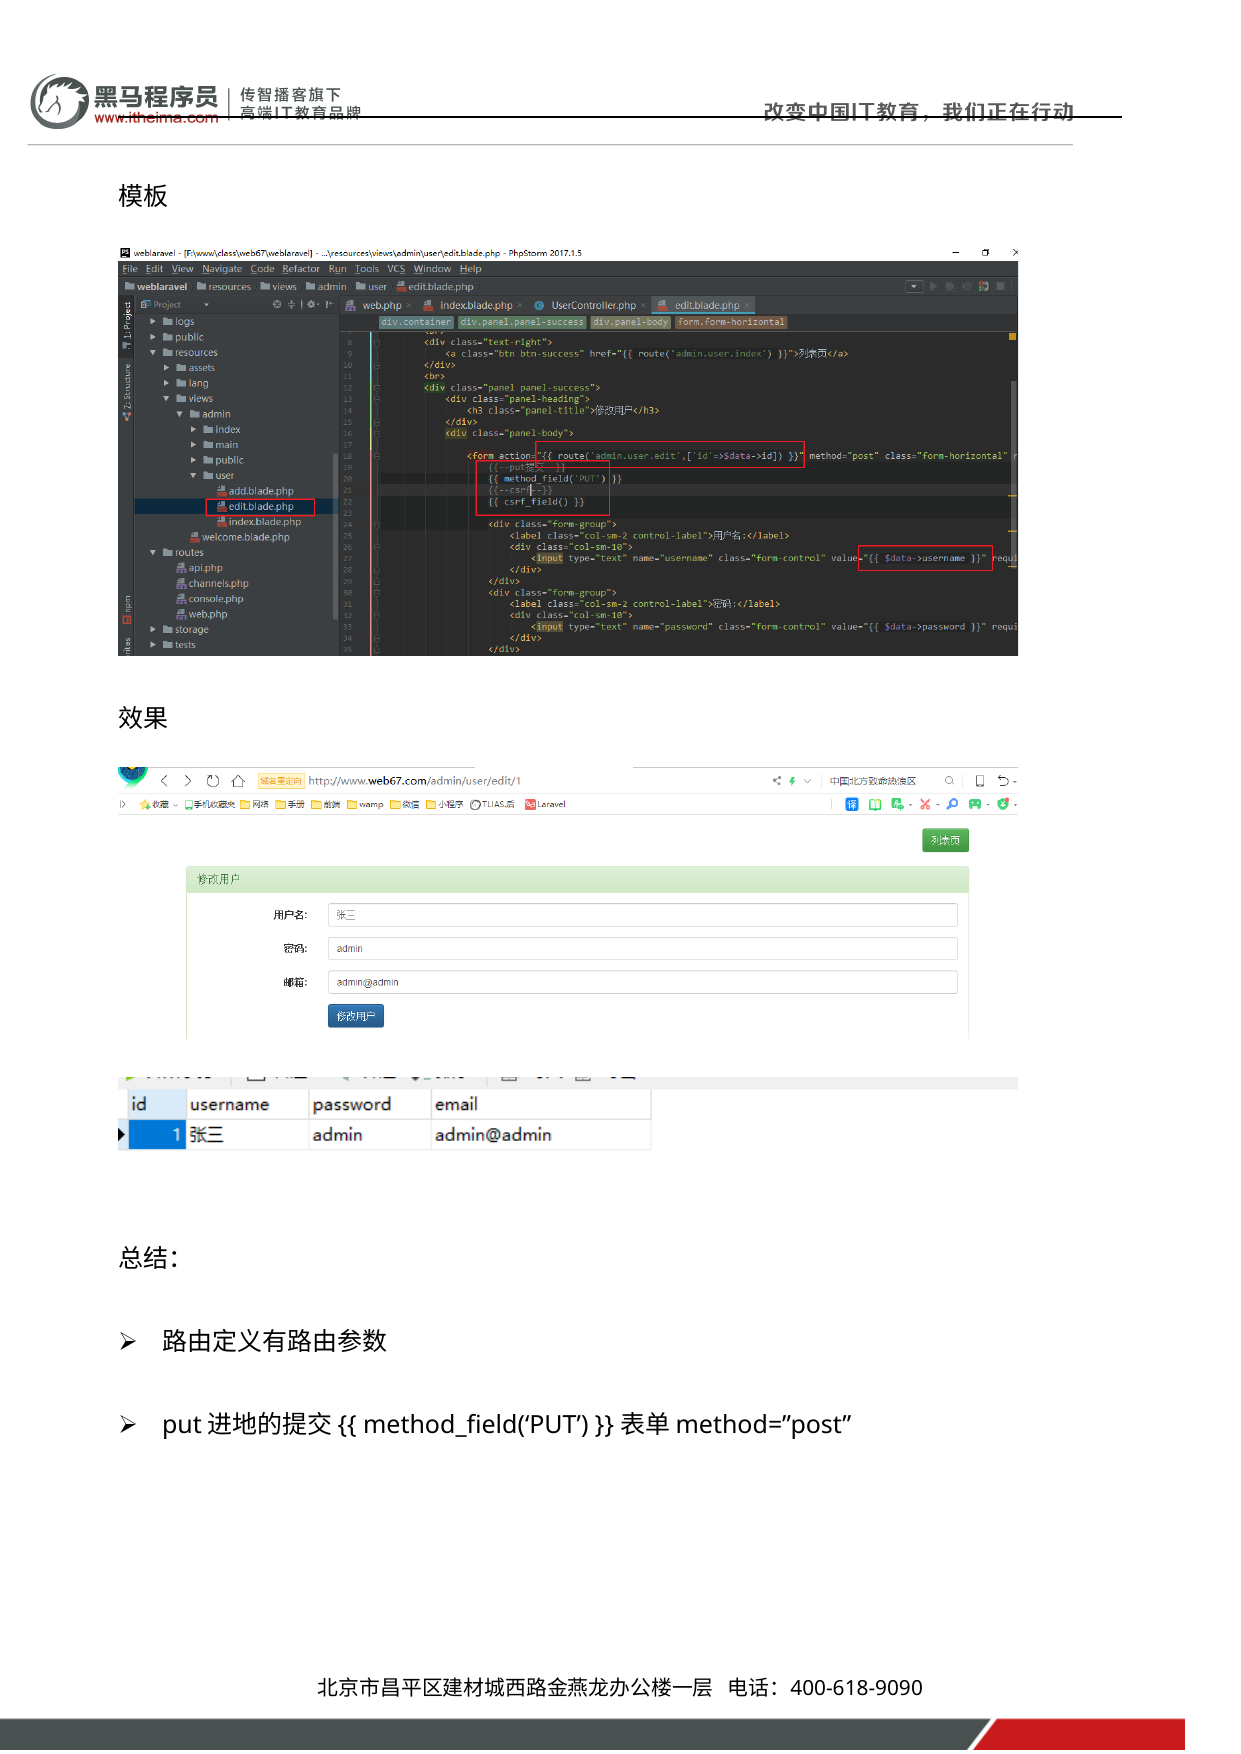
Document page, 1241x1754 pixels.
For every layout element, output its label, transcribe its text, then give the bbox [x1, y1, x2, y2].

picture [118, 245, 1019, 656]
list put进地的提交 {{ method_field(‘PUT’) }} 表单method=”post” [118, 1390, 1122, 1455]
picture [118, 1077, 1019, 1191]
text 模板 [118, 162, 1122, 227]
list 路由定义有路由参数 [118, 1307, 1122, 1372]
picture [0, 3, 1176, 153]
picture [0, 1659, 1186, 1750]
text 效果 [118, 684, 1122, 749]
picture [118, 767, 1019, 1039]
text 总结： [118, 1224, 1122, 1289]
